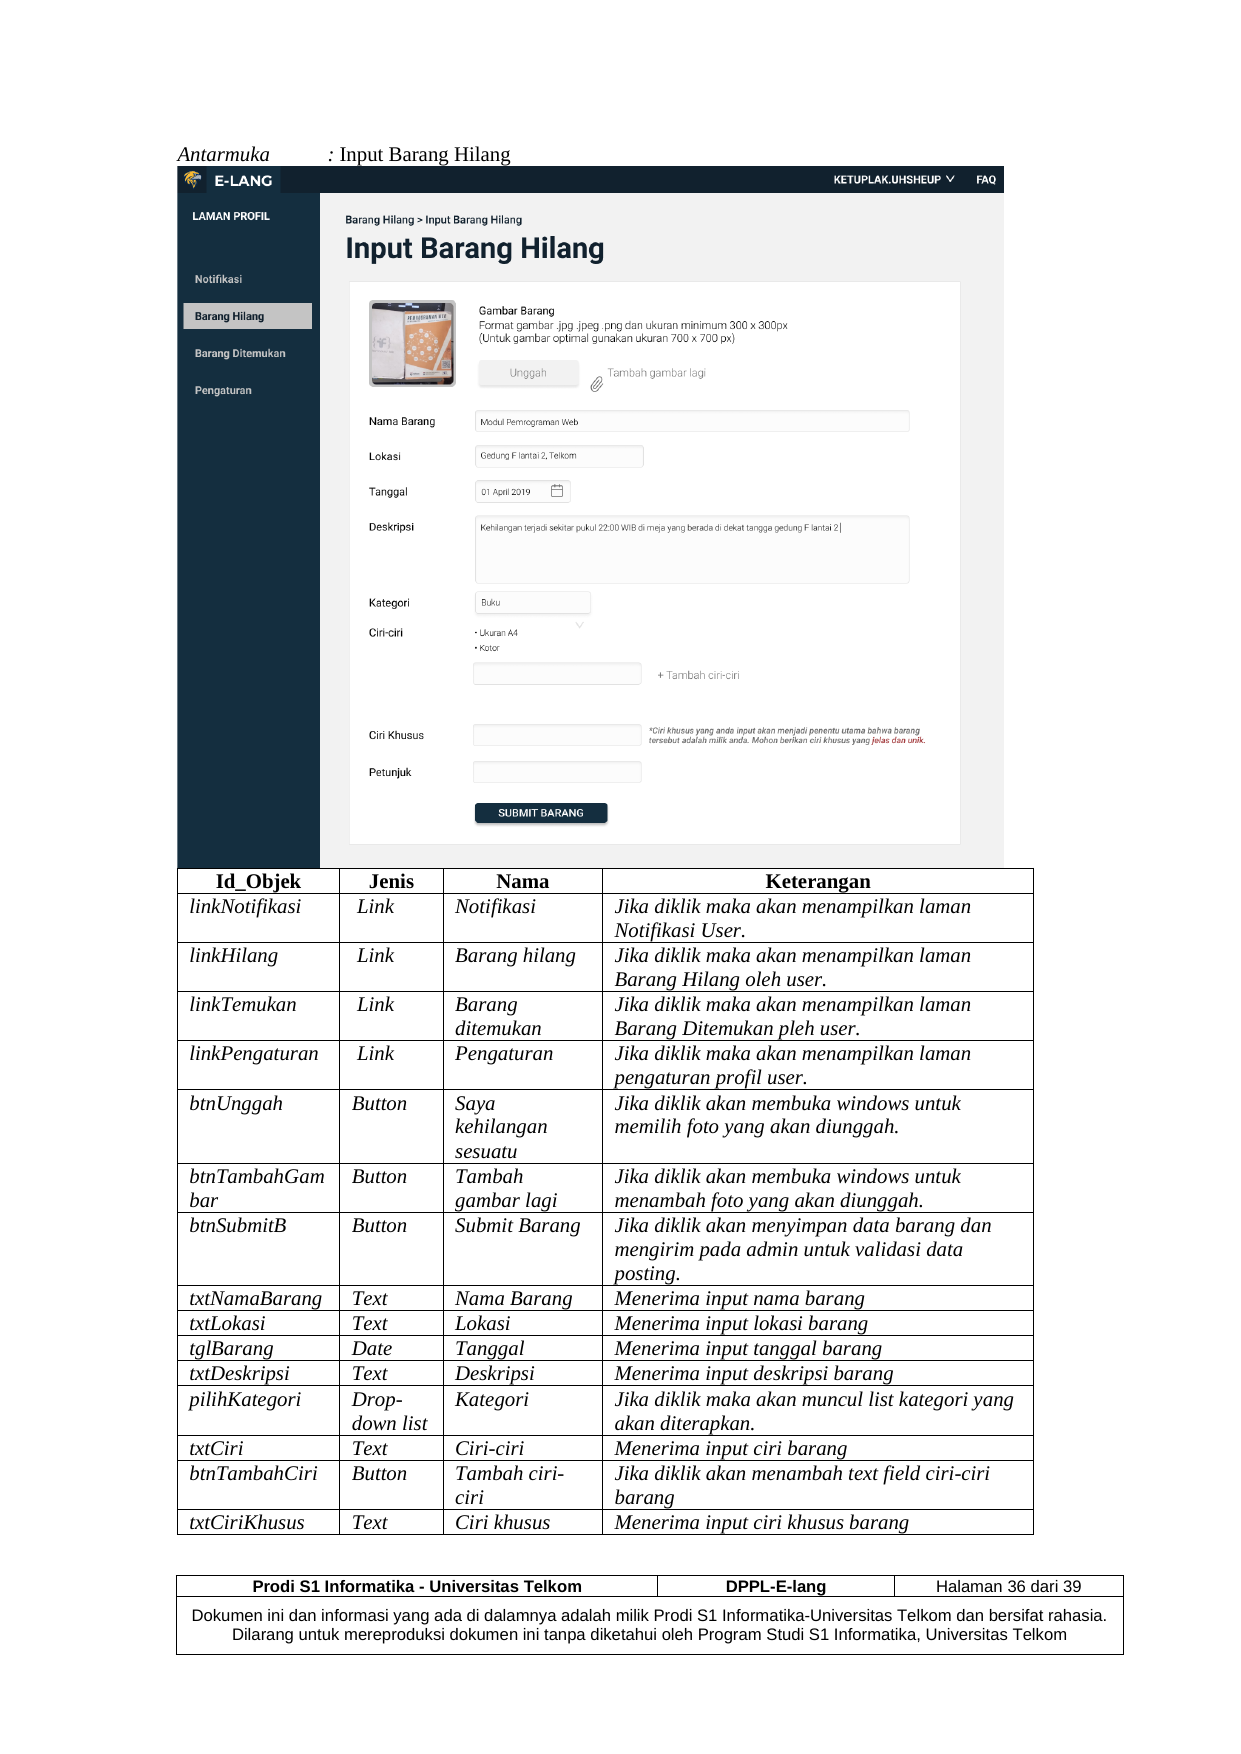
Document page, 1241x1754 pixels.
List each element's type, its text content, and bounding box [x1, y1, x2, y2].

table_cell Link [340, 992, 443, 1040]
table_cell Jika diklik akan menambah text field ciri-ciri barang [603, 1461, 1033, 1509]
table_cell linkNotifikasi [178, 894, 339, 942]
table_cell Link [340, 943, 443, 991]
table_cell Date [340, 1336, 443, 1360]
table_cell Tambah ciri-ciri [444, 1461, 602, 1509]
table_cell Jika diklik maka akan menampilkan laman pengaturan profil user. [603, 1041, 1033, 1089]
table_cell Submit Barang [444, 1213, 602, 1285]
table_cell Button [340, 1461, 443, 1509]
table_cell Menerima input ciri khusus barang [603, 1510, 1033, 1534]
table_cell Nama Barang [444, 1286, 602, 1310]
table_cell txtLokasi [178, 1311, 339, 1335]
table_cell Tambah gambar lagi [444, 1164, 602, 1212]
table_cell Pengaturan [444, 1041, 602, 1089]
table_cell txtCiri [178, 1436, 339, 1460]
table_cell Ciri khusus [444, 1510, 602, 1534]
table_cell txtNamaBarang [178, 1286, 339, 1310]
table_cell Text [340, 1436, 443, 1460]
table_cell Drop-down list [340, 1386, 443, 1434]
table_cell linkHilang [178, 943, 339, 991]
table_cell Jika diklik akan menyimpan data barang dan mengirim pada admin untuk validasi data posting. [603, 1213, 1033, 1285]
table_cell Tanggal [444, 1336, 602, 1360]
table_cell Button [340, 1213, 443, 1285]
table_cell Jika diklik akan membuka windows untuk menambah foto yang akan diunggah. [603, 1164, 1033, 1212]
table_cell Barang hilang [444, 943, 602, 991]
table_cell btnTambahGambar [178, 1164, 339, 1212]
table_header Jenis [340, 869, 443, 893]
table_cell Jika diklik akan membuka windows untuk memilih foto yang akan diunggah. [603, 1090, 1033, 1163]
table_cell Ciri-ciri [444, 1436, 602, 1460]
table_cell Text [340, 1311, 443, 1335]
table_cell btnTambahCiri [178, 1461, 339, 1509]
table_cell Jika diklik maka akan menampilkan laman Barang Ditemukan pleh user. [603, 992, 1033, 1040]
table_cell Button [340, 1164, 443, 1212]
table_cell Lokasi [444, 1311, 602, 1335]
table_cell Notifikasi [444, 894, 602, 942]
table_cell Link [340, 894, 443, 942]
table_cell btnSubmitB [178, 1213, 339, 1285]
table_cell Text [340, 1510, 443, 1534]
table_cell txtCiriKhusus [178, 1510, 339, 1534]
table_cell Button [340, 1090, 443, 1163]
table_cell btnUnggah [178, 1090, 339, 1163]
table_cell pilihKategori [178, 1386, 339, 1434]
table_cell Jika diklik maka akan menampilkan laman Notifikasi User. [603, 894, 1033, 942]
table_cell Menerima input deskripsi barang [603, 1361, 1033, 1385]
table_cell Menerima input tanggal barang [603, 1336, 1033, 1360]
picture [177, 166, 1004, 868]
table_header Id_Objek [178, 869, 339, 893]
table_cell Saya kehilangan sesuatu [444, 1090, 602, 1163]
table_cell Jika diklik maka akan menampilkan laman Barang Hilang oleh user. [603, 943, 1033, 991]
table_cell Menerima input ciri barang [603, 1436, 1033, 1460]
table_cell txtDeskripsi [178, 1361, 339, 1385]
table_cell Menerima input lokasi barang [603, 1311, 1033, 1335]
table_cell Menerima input nama barang [603, 1286, 1033, 1310]
table_cell linkPengaturan [178, 1041, 339, 1089]
table_cell tglBarang [178, 1336, 339, 1360]
table_cell Link [340, 1041, 443, 1089]
table_cell Jika diklik maka akan muncul list kategori yang akan diterapkan. [603, 1386, 1033, 1434]
table_cell Barang ditemukan [444, 992, 602, 1040]
table_header Keterangan [603, 869, 1033, 893]
table_cell Deskripsi [444, 1361, 602, 1385]
table_cell Text [340, 1361, 443, 1385]
table_cell Text [340, 1286, 443, 1310]
table_cell Kategori [444, 1386, 602, 1434]
table_cell linkTemukan [178, 992, 339, 1040]
table_header Nama [444, 869, 602, 893]
text Antarmuka : Input Barang Hilang [177, 142, 1122, 166]
